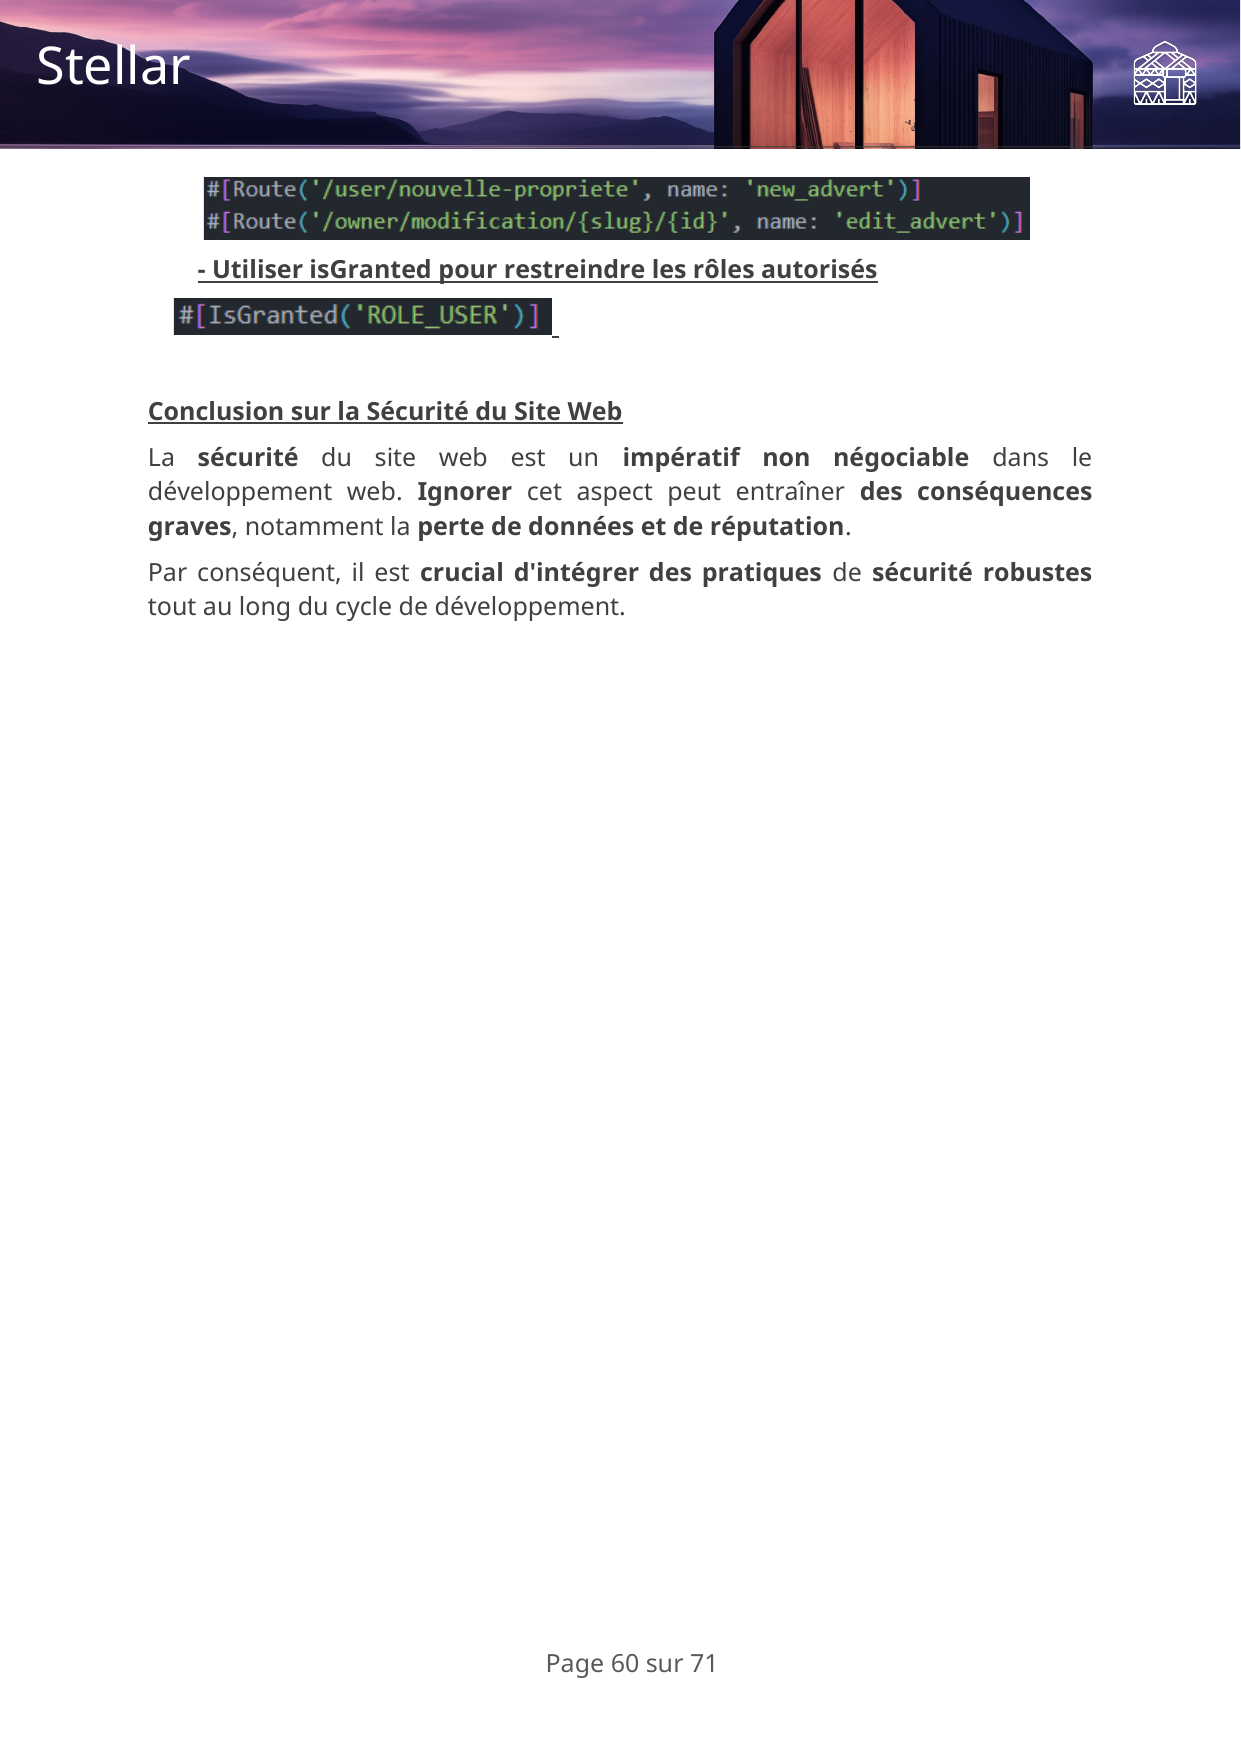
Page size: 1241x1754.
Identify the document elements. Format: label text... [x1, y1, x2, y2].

text - Utiliser isGranted pour restreindre les rôles autorisés [148, 252, 1092, 286]
picture [0, 0, 1241, 146]
picture [173, 298, 552, 335]
text La sécurité du site web est un impératif non négociable dans le développement web. Ignorer cet aspect peut entraîner des conséquences graves, notamment la perte de données et de réputation. [148, 440, 1092, 542]
text Par conséquent, il est crucial d'intégrer des pratiques de sécurité robustes tout au long du cycle de développement. [148, 555, 1092, 623]
picture [203, 177, 1030, 240]
text Conclusion sur la Sécurité du Site Web [148, 393, 1092, 427]
